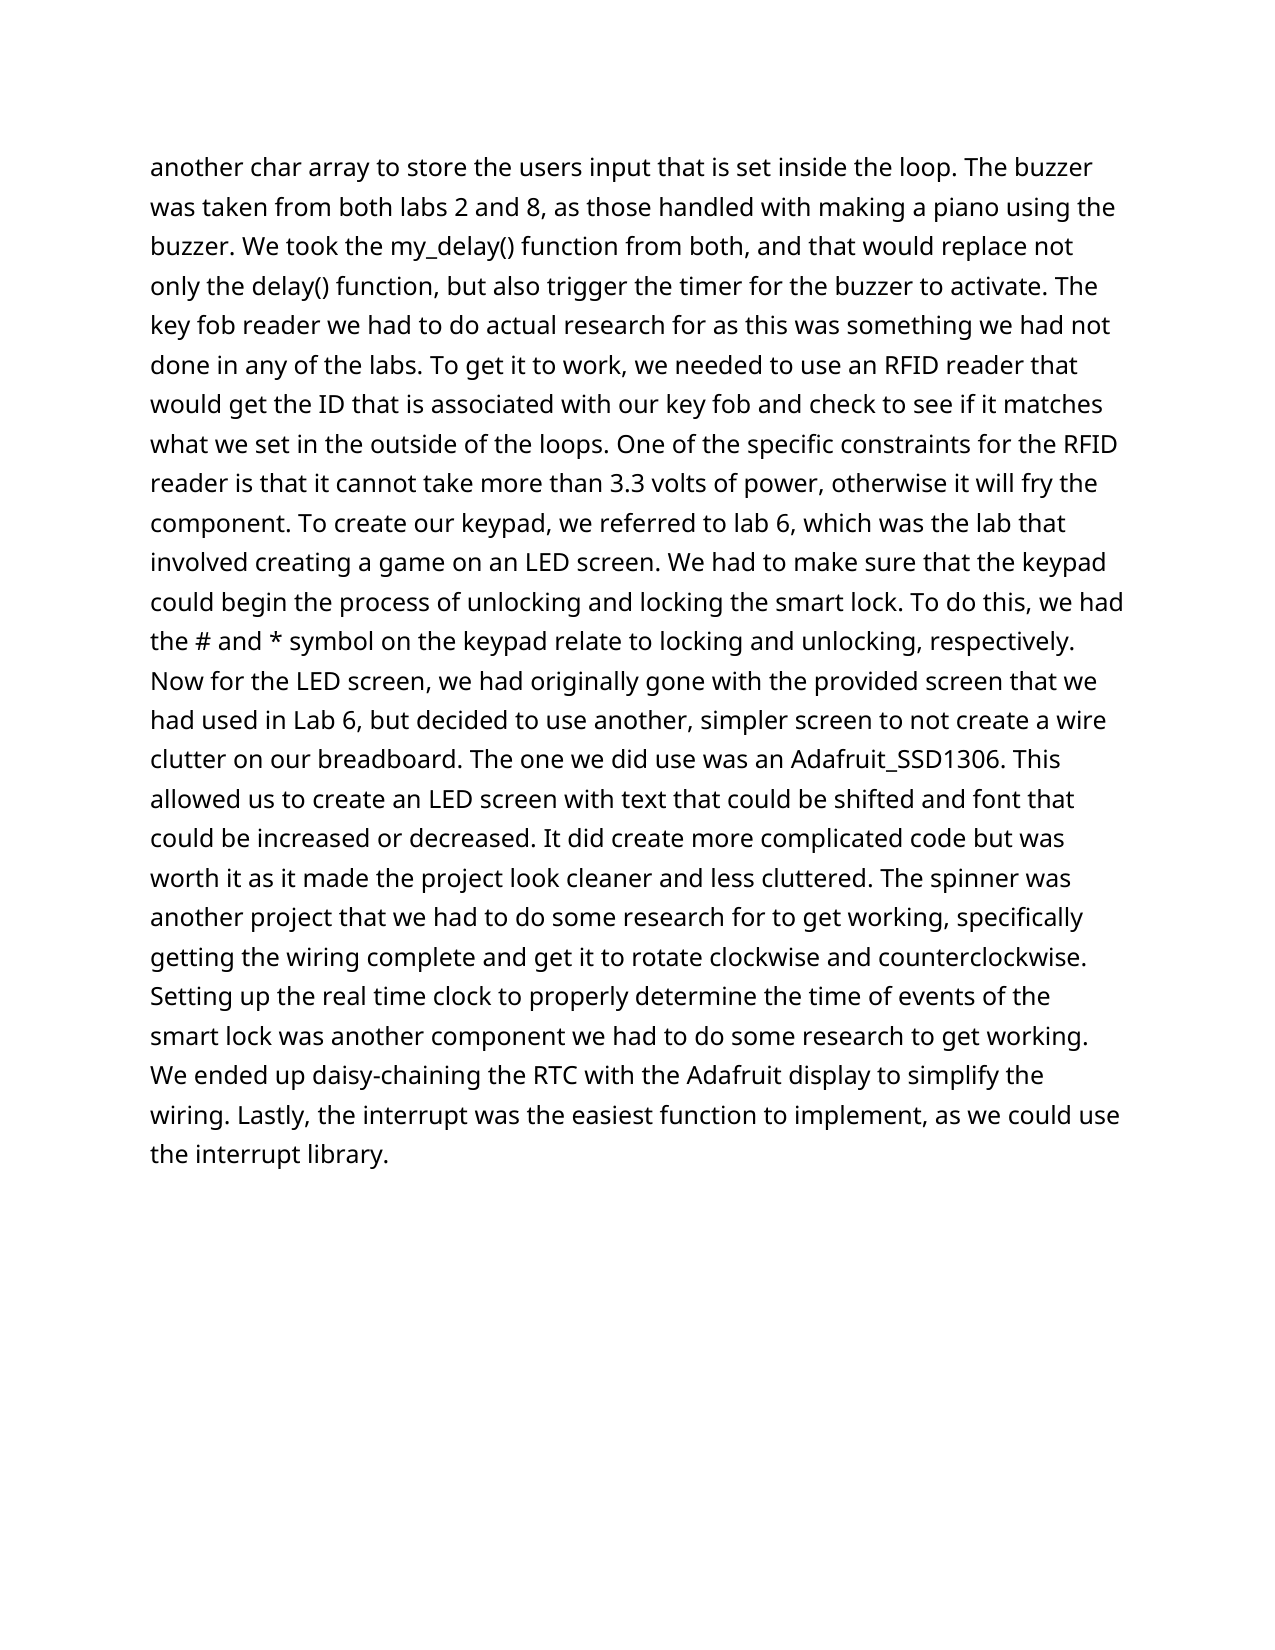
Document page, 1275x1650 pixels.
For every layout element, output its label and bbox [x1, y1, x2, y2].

text [150, 150, 1125, 1171]
